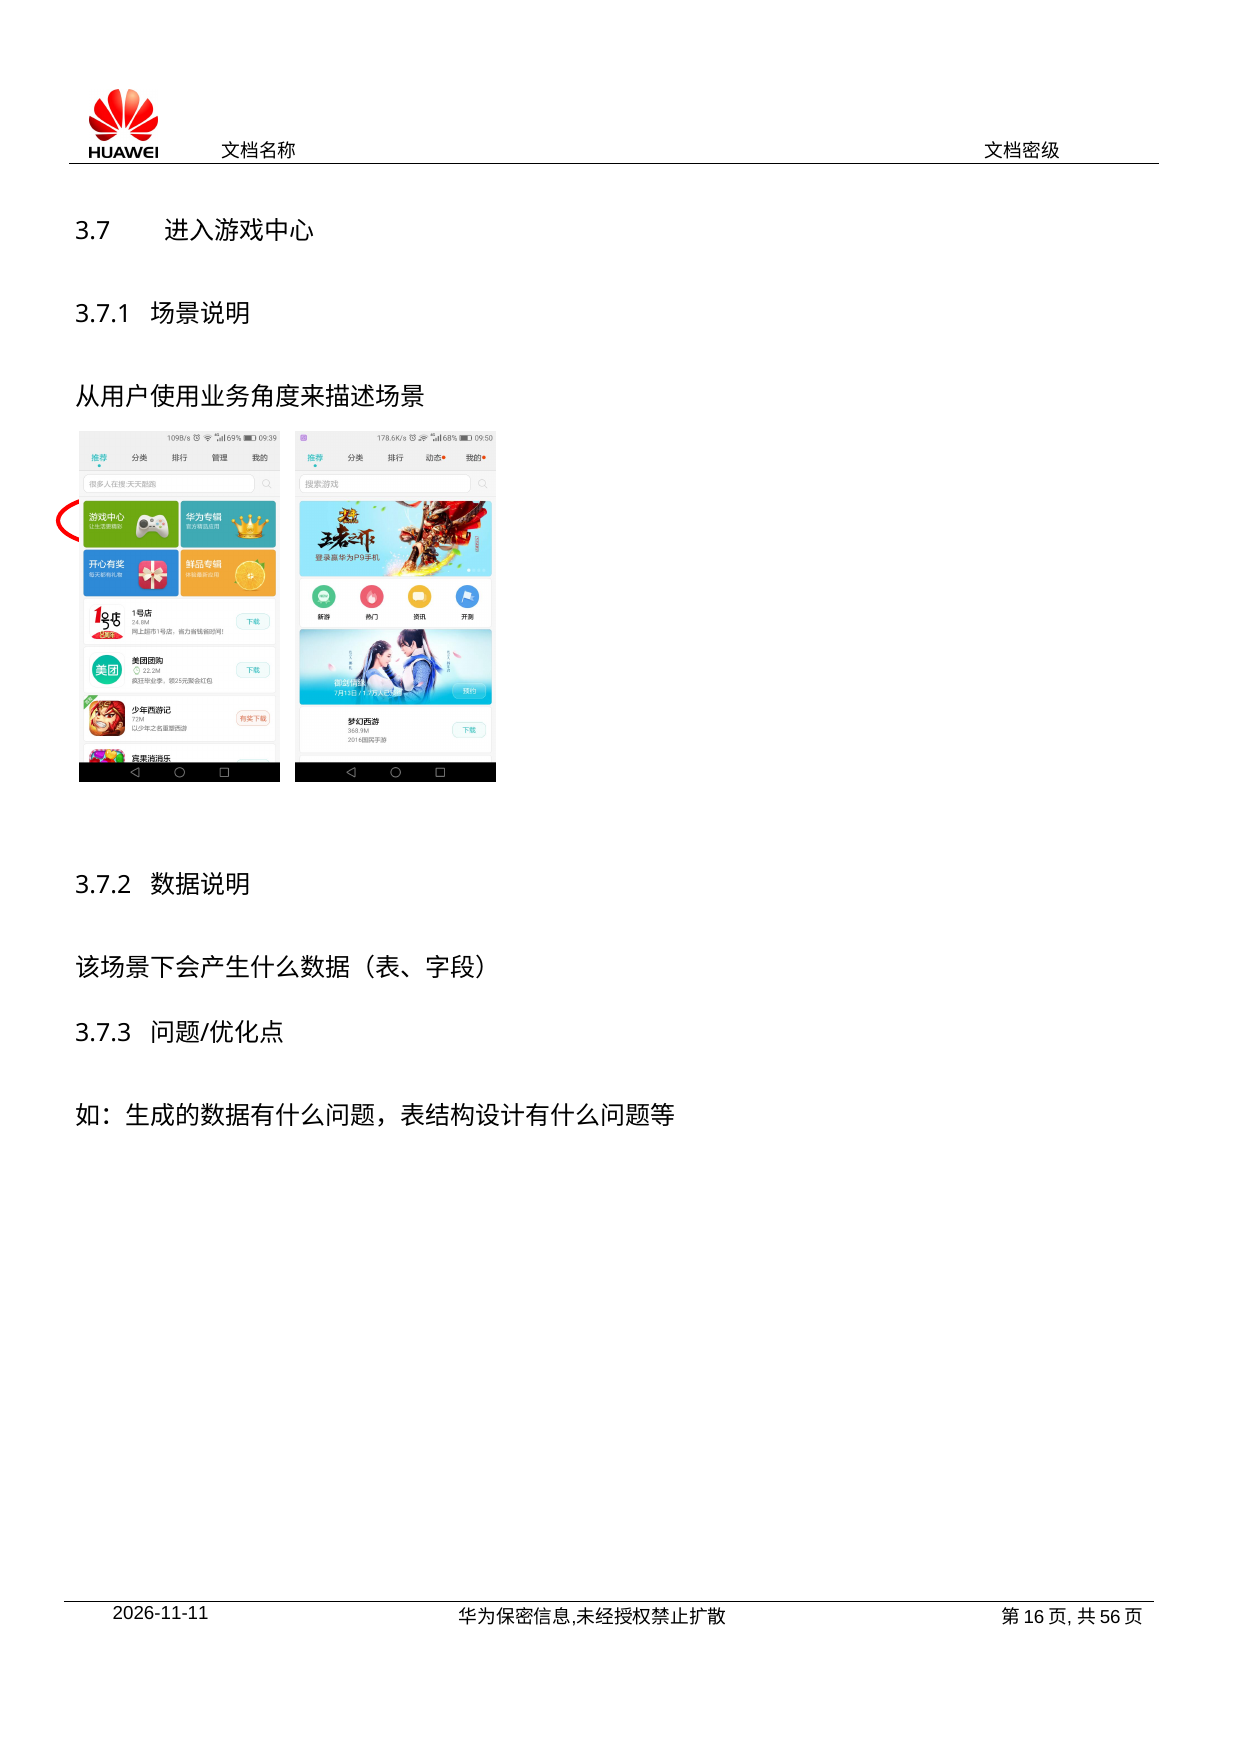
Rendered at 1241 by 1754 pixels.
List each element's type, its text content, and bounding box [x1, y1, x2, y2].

text 该场景下会产生什么数据（表、字段） [75, 933, 1165, 998]
subtitle 数据说明 [75, 850, 1165, 915]
picture [79, 431, 280, 782]
subtitle 进入游戏中心 [75, 196, 1165, 261]
subtitle 场景说明 [75, 279, 1165, 344]
subtitle 问题/优化点 [75, 998, 1165, 1063]
text 从用户使用业务角度来描述场景 [75, 362, 1165, 427]
picture [295, 431, 496, 782]
picture [89, 89, 158, 158]
text 如：生成的数据有什么问题，表结构设计有什么问题等 [75, 1081, 1165, 1146]
